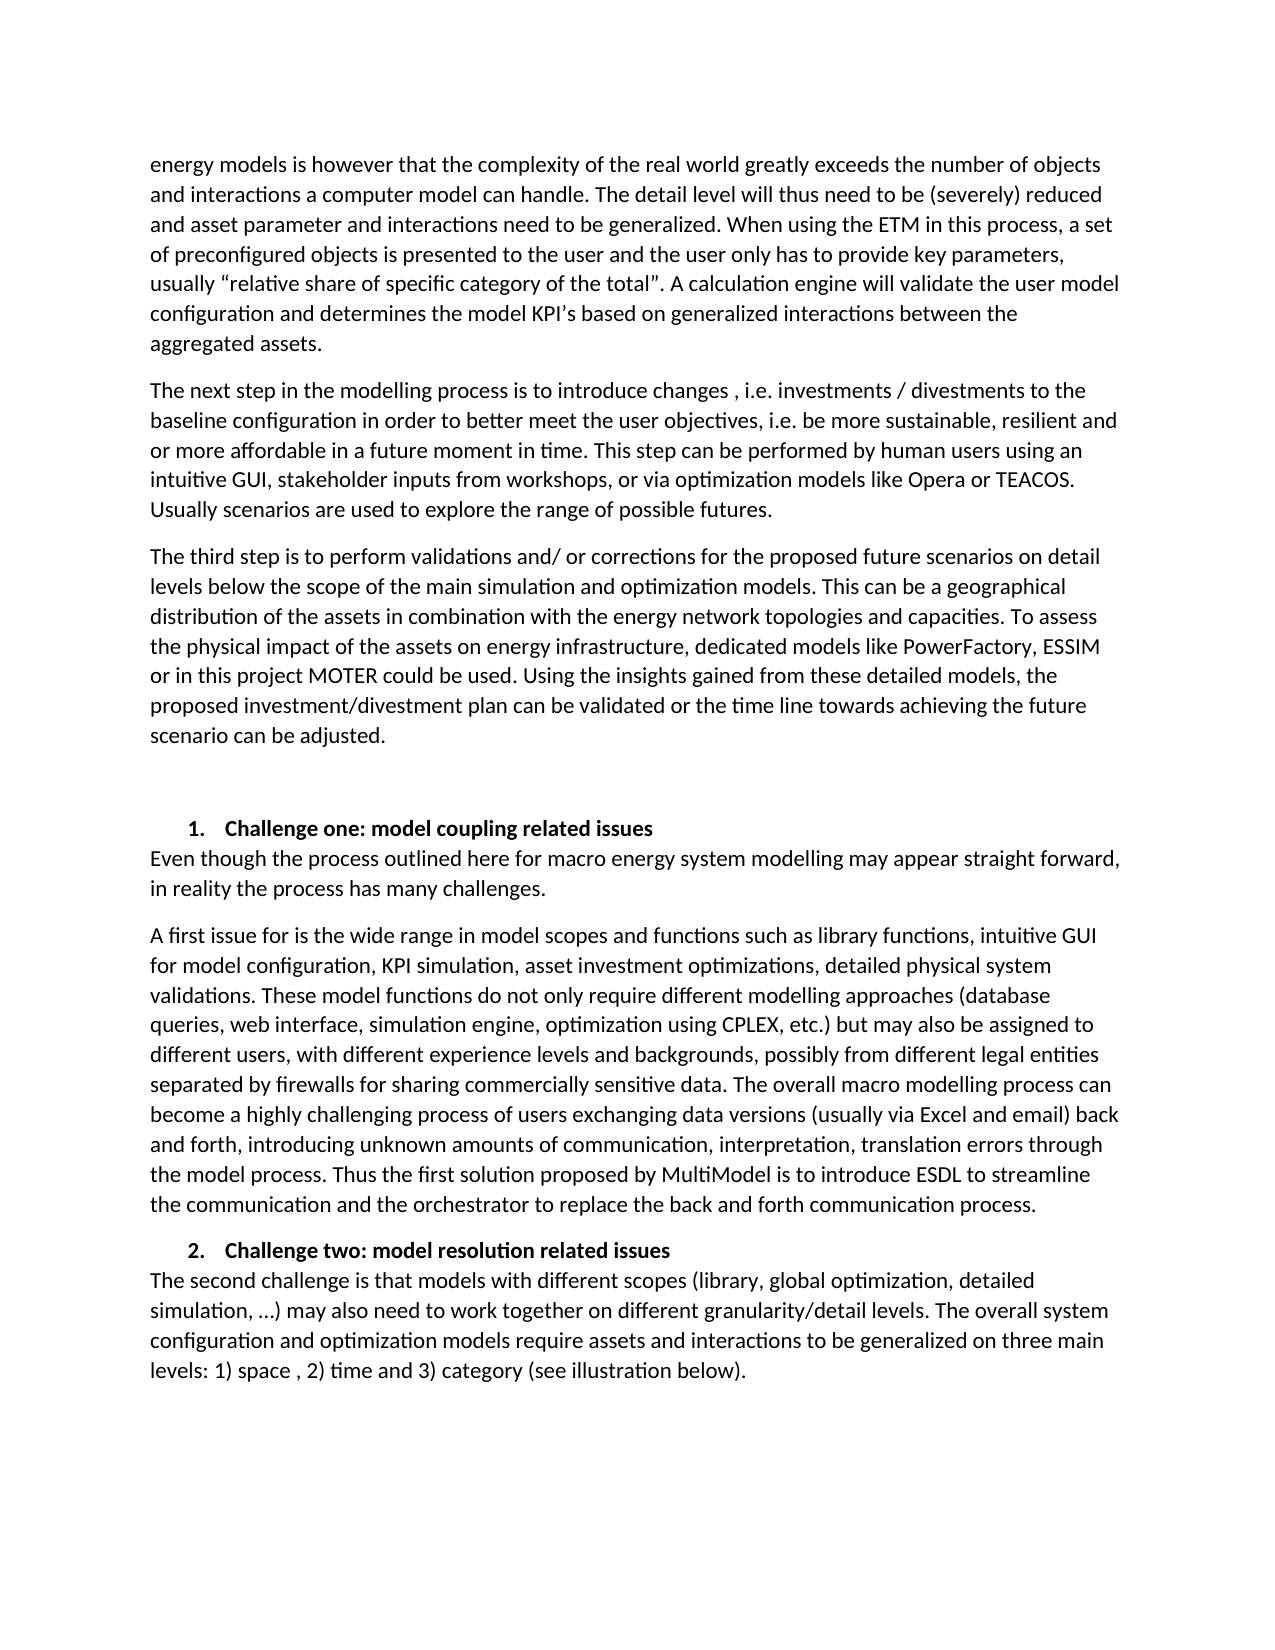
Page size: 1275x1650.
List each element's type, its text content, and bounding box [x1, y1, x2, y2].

text The second challenge is that models with different scopes (library, global optimization, detailed simulation, …) may also need to work together on different granularity/detail levels. The overall system configuration and optimization models require assets and interactions to be generalized on three main levels: 1) space , 2) time and 3) category (see illustration below). [150, 1266, 1125, 1384]
text The third step is to perform validations and/ or corrections for the proposed future scenarios on detail levels below the scope of the main simulation and optimization models. This can be a geographical distribution of the assets in combination with the energy network topologies and capacities. To assess the physical impact of the assets on energy infrastructure, dedicated models like PowerFactory, ESSIM or in this project MOTER could be used. Using the insights gained from these detailed models, the proposed investment/divestment plan can be validated or the time line towards achieving the future scenario can be adjusted. [150, 542, 1125, 749]
list Challenge one: model coupling related issues [187, 814, 1125, 843]
text The next step in the modelling process is to introduce changes , i.e. investments / divestments to the baseline configuration in order to better meet the user objectives, i.e. be more sustainable, resilient and or more affordable in a future moment in time. This step can be performed by human users using an intuitive GUI, stakeholder inputs from workshops, or via optimization models like Opera or TEACOS. Usually scenarios are used to explore the range of possible futures. [150, 376, 1125, 523]
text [150, 150, 1125, 357]
text A first issue for is the wide range in model scopes and functions such as library functions, intuitive GUI for model configuration, KPI simulation, asset investment optimizations, detailed physical system validations. These model functions do not only require different modelling approaches (database queries, web interface, simulation engine, optimization using CPLEX, etc.) but may also be assigned to different users, with different experience levels and backgrounds, possibly from different legal entities separated by firewalls for sharing commercially sensitive data. The overall macro modelling process can become a highly challenging process of users exchanging data versions (usually via Excel and email) back and forth, introducing unknown amounts of communication, interpretation, translation errors through the model process. Thus the first solution proposed by MultiModel is to introduce ESDL to streamline the communication and the orchestrator to replace the back and forth communication process. [150, 921, 1125, 1218]
text Even though the process outlined here for macro energy system modelling may appear straight forward, in reality the process has many challenges. [150, 844, 1125, 902]
list Challenge two: model resolution related issues [187, 1237, 1125, 1264]
